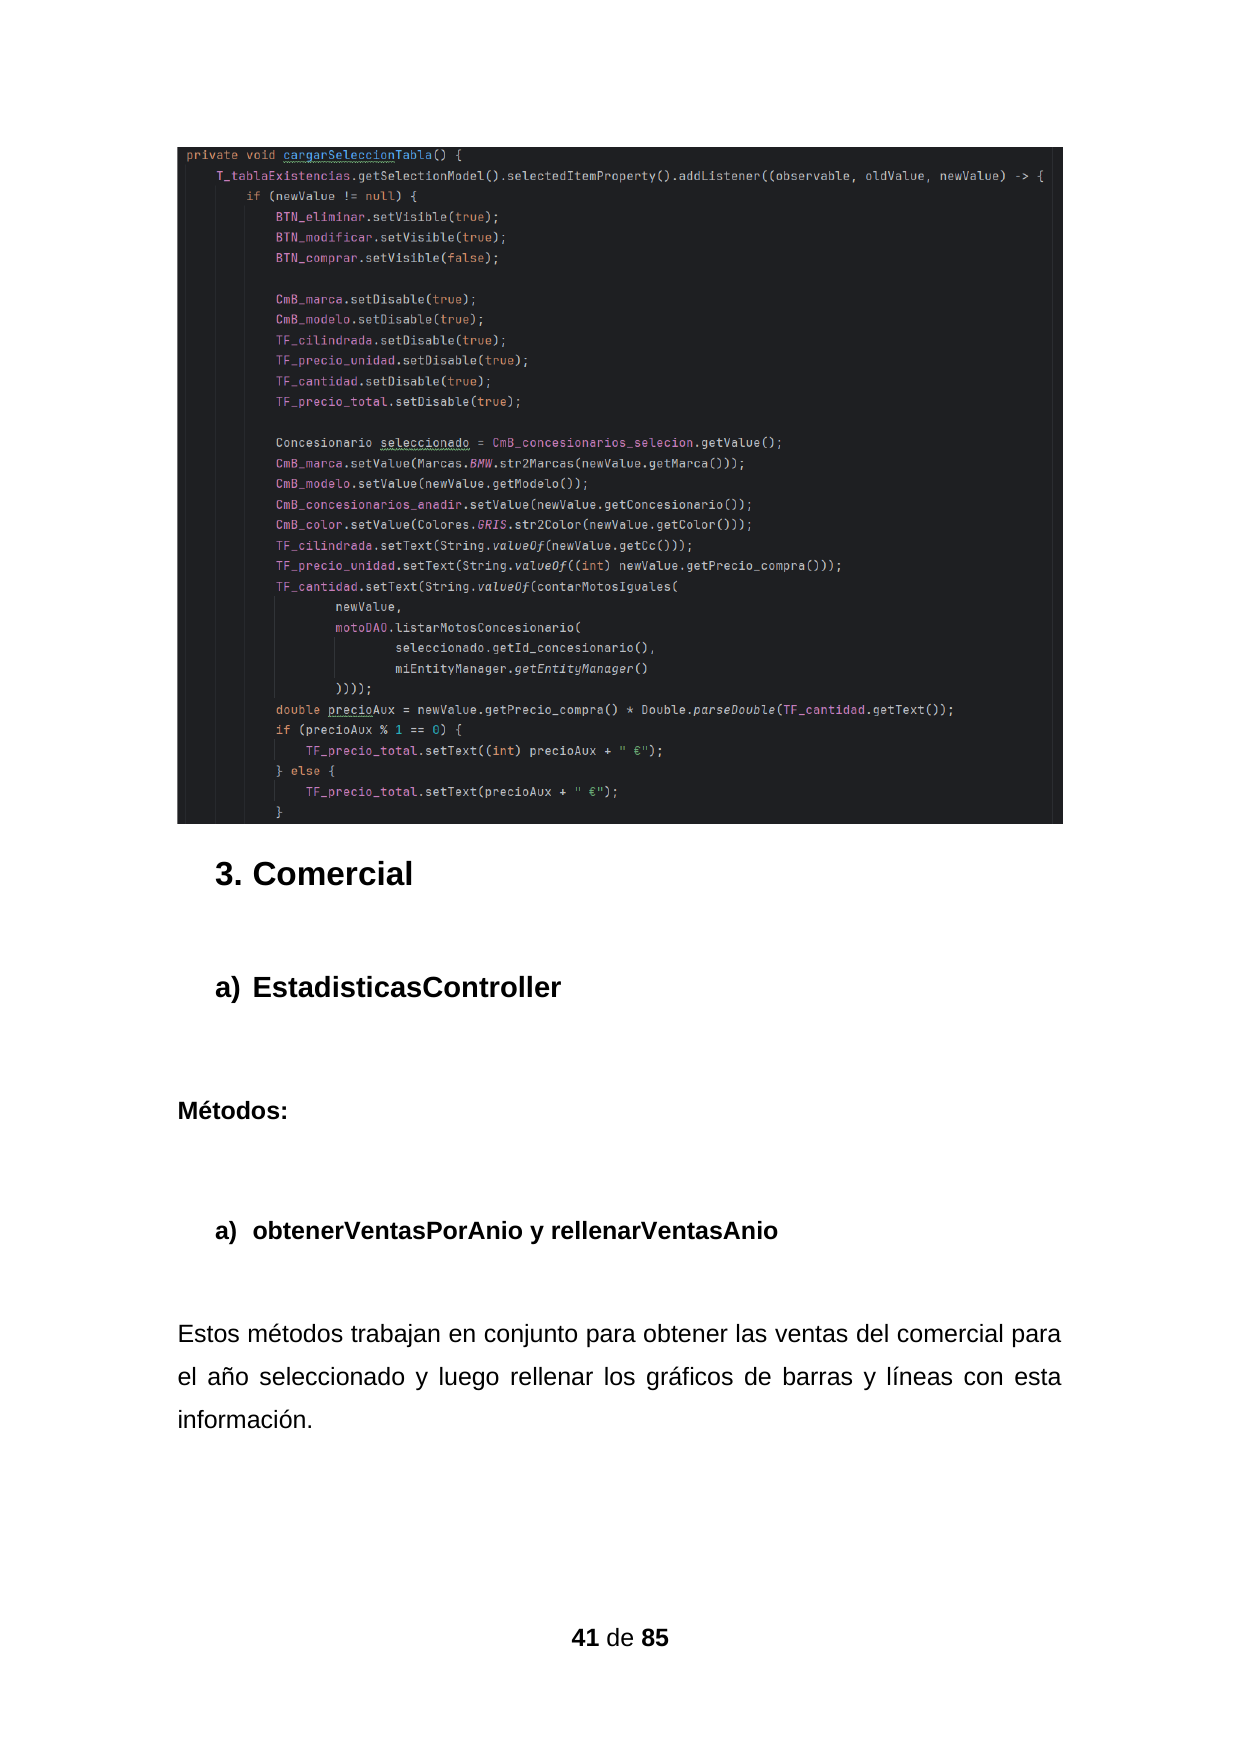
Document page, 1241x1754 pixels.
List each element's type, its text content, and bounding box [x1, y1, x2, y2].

list EstadisticasController [215, 969, 1063, 1003]
text Estos métodos trabajan en conjunto para obtener las ventas del comercial para el año seleccionado y luego rellenar los gráficos de barras y líneas con esta información. [177, 1319, 1063, 1434]
picture [177, 147, 1063, 824]
list Comercial [215, 854, 1063, 893]
text Métodos: [177, 1096, 1063, 1125]
list obtenerVentasPorAnio y rellenarVentasAnio [215, 1216, 1063, 1245]
